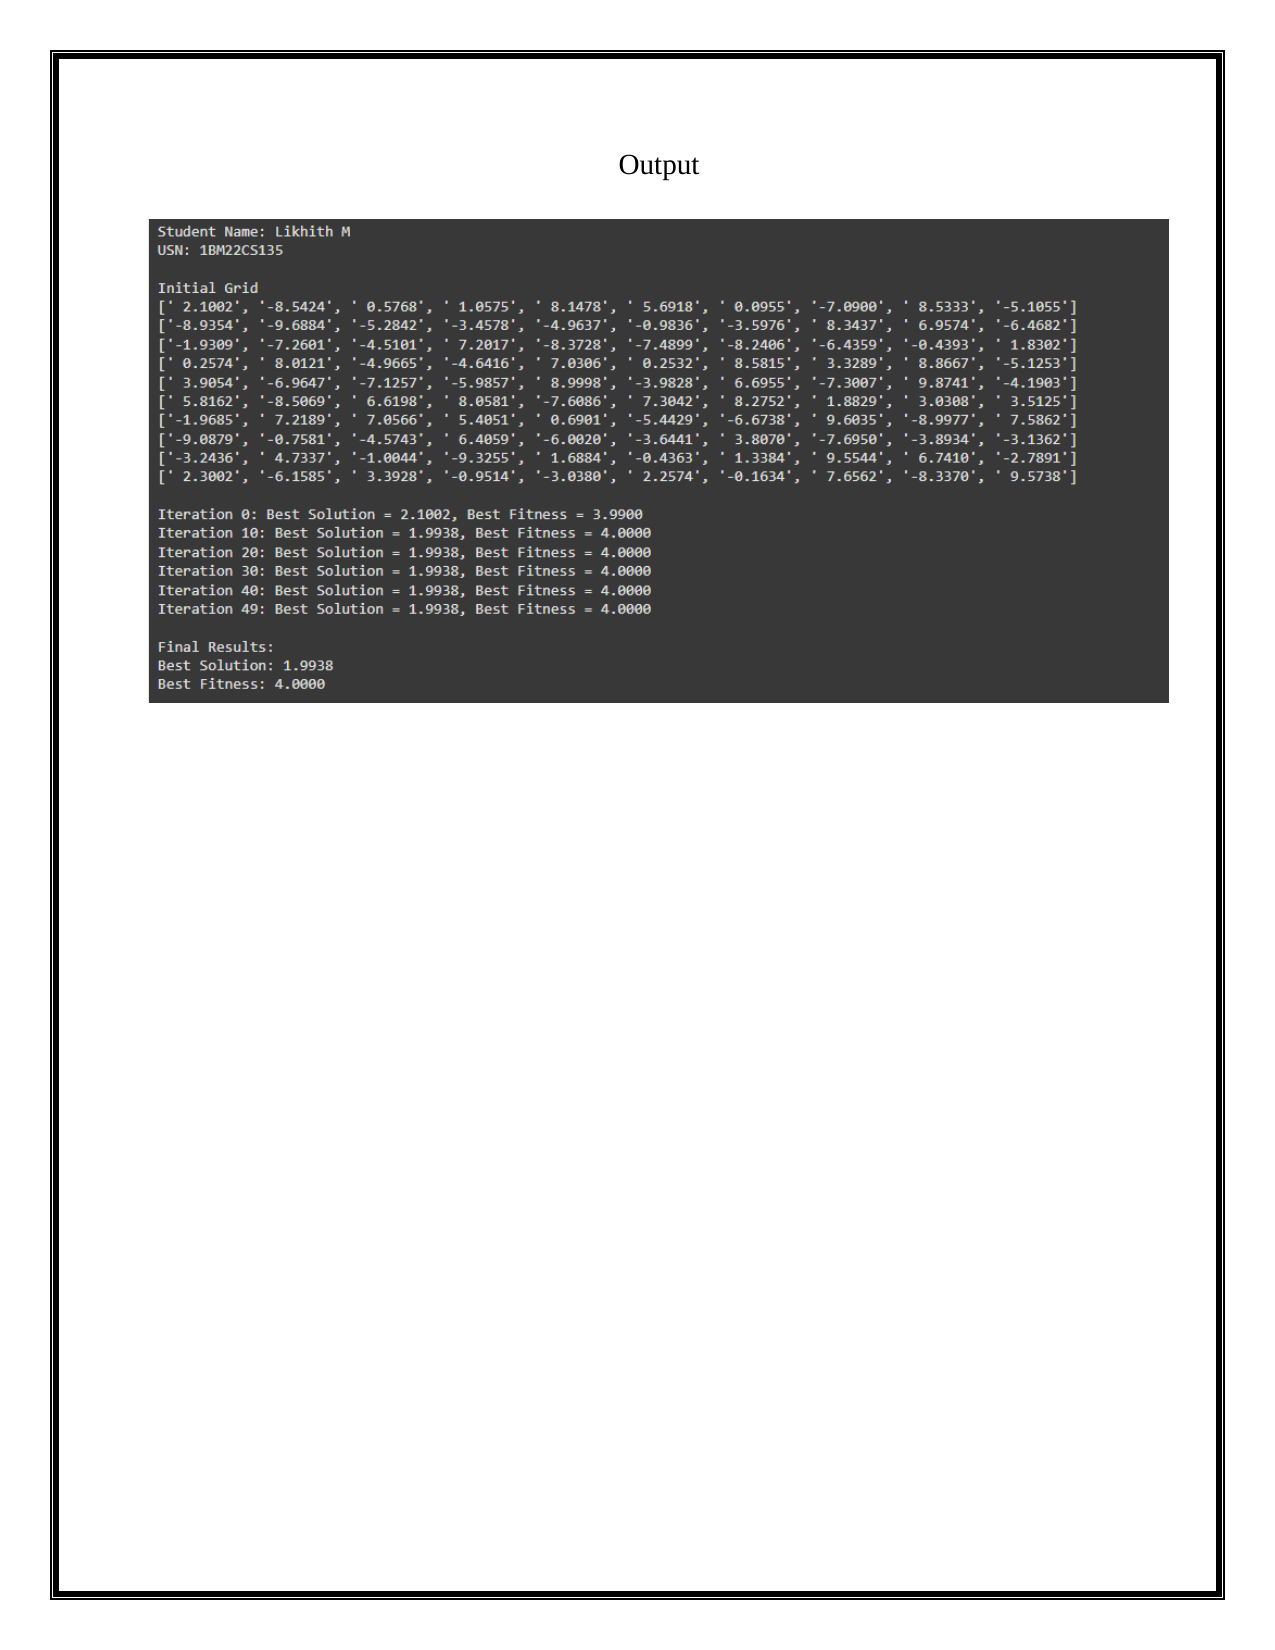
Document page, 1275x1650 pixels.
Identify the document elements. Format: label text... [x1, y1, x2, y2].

picture [148, 219, 1169, 703]
text Output [149, 147, 1169, 181]
